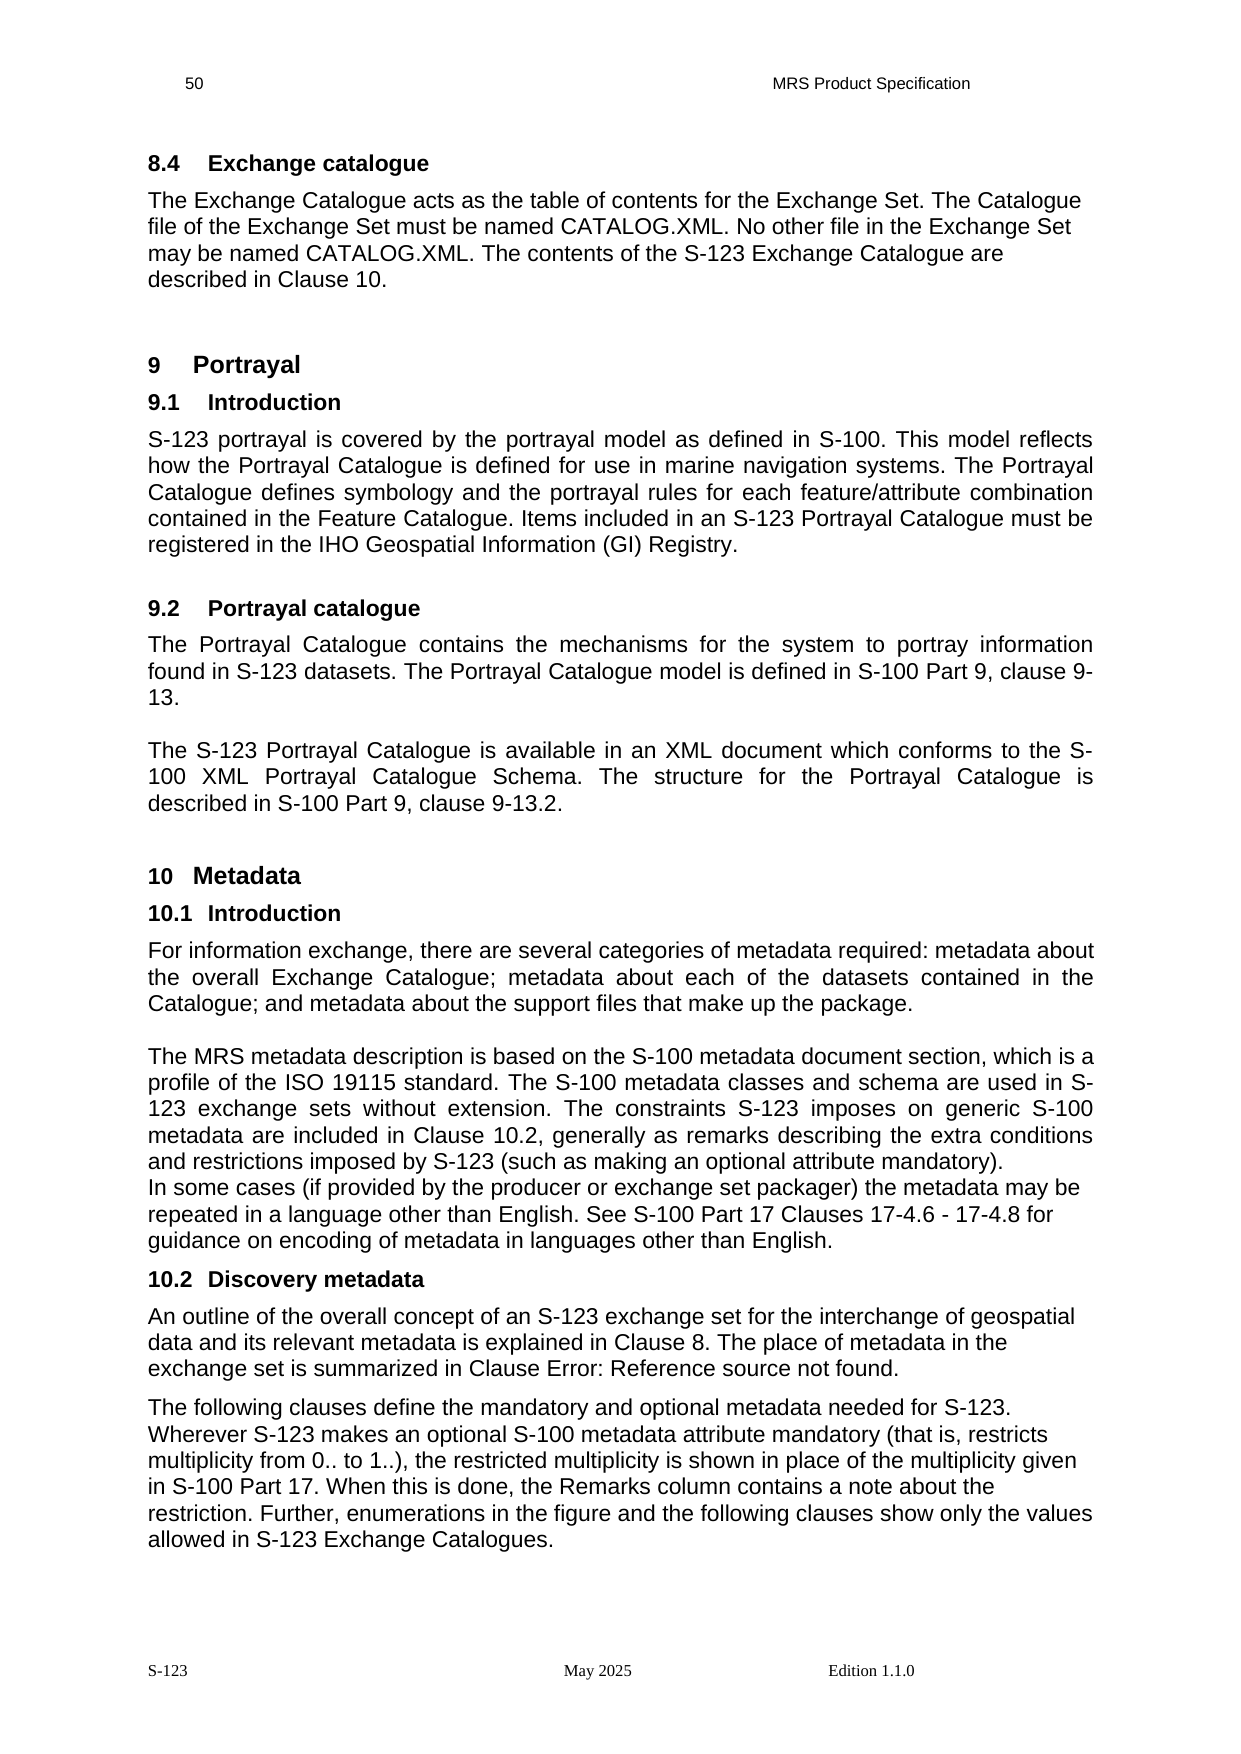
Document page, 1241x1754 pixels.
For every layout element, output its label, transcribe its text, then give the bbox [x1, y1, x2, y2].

subtitle Introduction [148, 389, 1094, 416]
text The Portrayal Catalogue contains the mechanisms for the system to portray information found in S-123 datasets. The Portrayal Catalogue model is defined in S-100 Part 9, clause 9-13. [148, 631, 1094, 710]
subtitle Discovery metadata [148, 1266, 1094, 1292]
text S-123 portrayal is covered by the portrayal model as defined in S-100. This model reflects how the Portrayal Catalogue is defined for use in marine navigation systems. The Portrayal Catalogue defines symbology and the portrayal rules for each feature/attribute combination contained in the Feature Catalogue. Items included in an S-123 Portrayal Catalogue must be registered in the IHO Geospatial Information (GI) Registry. [148, 426, 1094, 558]
text The MRS metadata description is based on the S-100 metadata document section, which is a profile of the ISO 19115 standard. The S-100 metadata classes and schema are used in S-123 exchange sets without extension. The constraints S-123 imposes on generic S-100 metadata are included in Clause 10.2, generally as remarks describing the extra conditions and restrictions imposed by S-123 (such as making an optional attribute mandatory). [148, 1043, 1094, 1174]
subtitle Metadata [148, 861, 1094, 890]
subtitle Portrayal [148, 350, 1094, 379]
subtitle Portrayal catalogue [148, 594, 1094, 621]
subtitle Exchange catalogue [148, 150, 1094, 176]
text In some cases (if provided by the producer or exchange set packager) the metadata may be repeated in a language other than English. See S-100 Part 17 Clauses 17-4.6 - 17-4.8 for guidance on encoding of metadata in languages other than English. [148, 1174, 1094, 1253]
subtitle Introduction [148, 900, 1094, 927]
text The following clauses define the mandatory and optional metadata needed for S-123. Wherever S-123 makes an optional S-100 metadata attribute mandatory (that is, restricts multiplicity from 0.. to 1..), the restricted multiplicity is shown in place of the multiplicity given in S-100 Part 17. When this is done, the Remarks column contains a note about the restriction. Further, enumerations in the figure and the following clauses show only the values allowed in S-123 Exchange Catalogues. [148, 1394, 1094, 1552]
text The S-123 Portrayal Catalogue is available in an XML document which conforms to the S-100 XML Portrayal Catalogue Schema. The structure for the Portrayal Catalogue is described in S-100 Part 9, clause 9-13.2. [148, 737, 1094, 816]
text For information exchange, there are several categories of metadata required: metadata about the overall Exchange Catalogue; metadata about each of the datasets contained in the Catalogue; and metadata about the support files that make up the package. [148, 937, 1094, 1016]
text The Exchange Catalogue acts as the table of contents for the Exchange Set. The Catalogue file of the Exchange Set must be named CATALOG.XML. No other file in the Exchange Set may be named CATALOG.XML. The contents of the S-123 Exchange Catalogue are described in Clause 10. [148, 187, 1094, 292]
